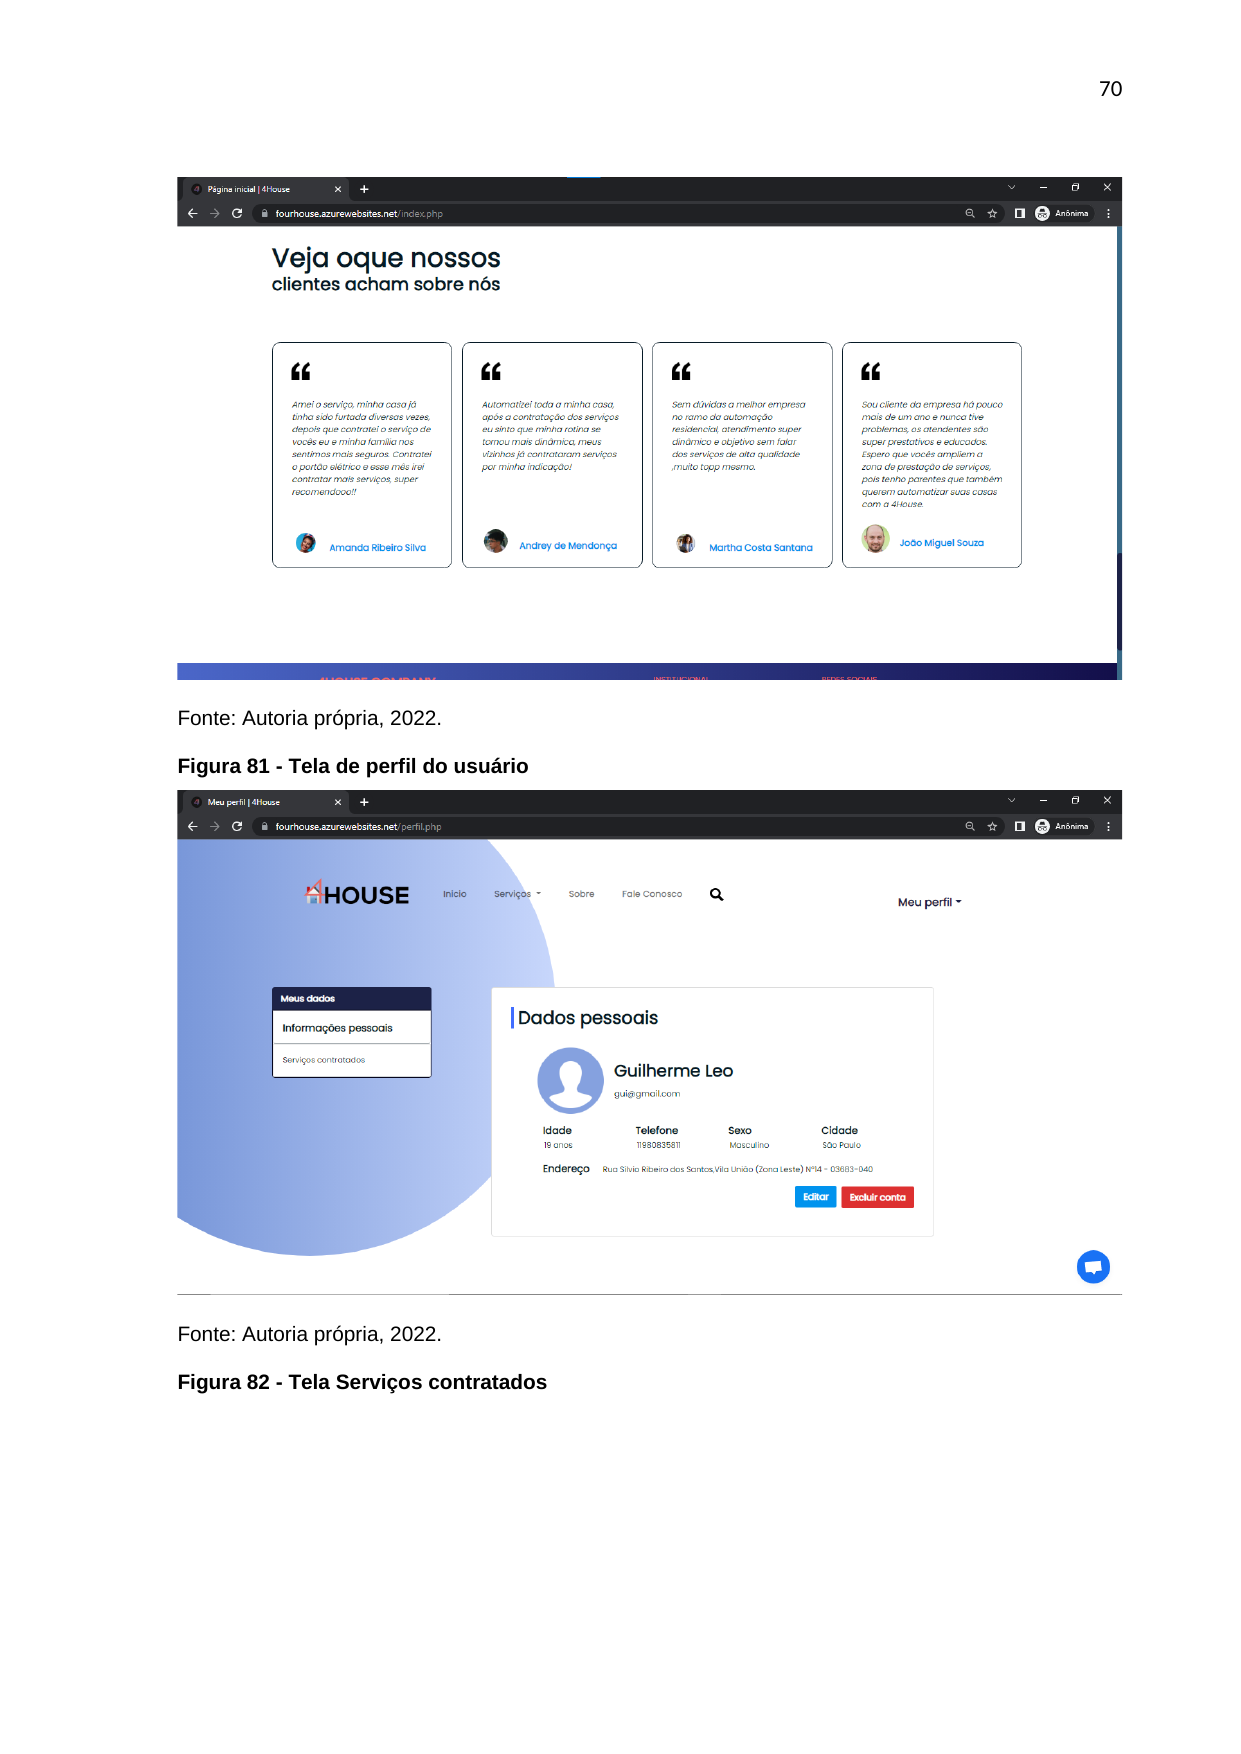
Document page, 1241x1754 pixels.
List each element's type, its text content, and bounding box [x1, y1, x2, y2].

text Fonte: Autoria própria, 2022. [177, 706, 1122, 730]
picture [177, 177, 1123, 680]
picture [177, 790, 1123, 1295]
text Fonte: Autoria própria, 2022. [177, 1321, 1122, 1345]
